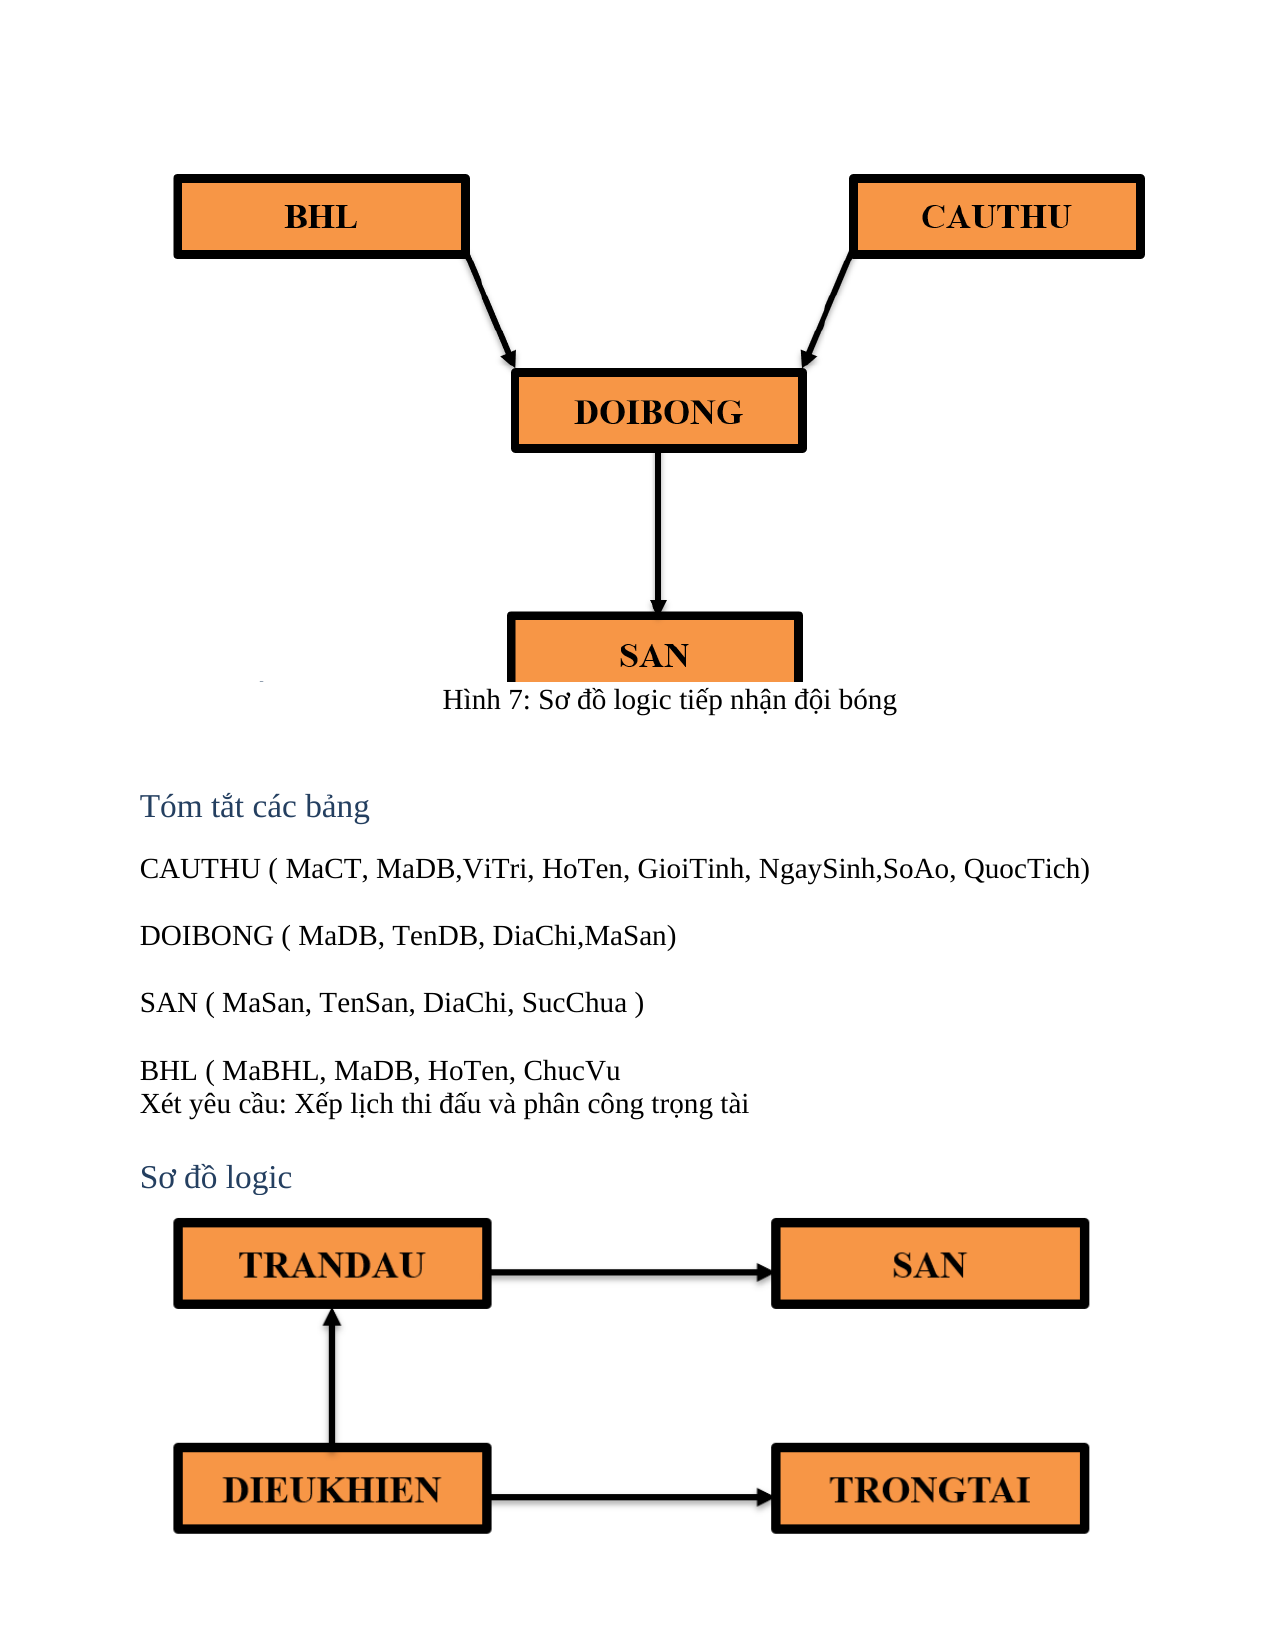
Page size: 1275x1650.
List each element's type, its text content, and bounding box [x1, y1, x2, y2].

subtitle Tóm tắt các bảng [139, 787, 1200, 825]
picture [139, 156, 1200, 682]
text Hình 7: Sơ đồ logic tiếp nhận đội bóng [139, 682, 1200, 716]
text CAUTHU ( MaCT, MaDB,ViTri, HoTen, GioiTinh, NgaySinh,SoAo, QuocTich) DOIBONG ( MaDB, TenDB, DiaChi,MaSan) SAN ( MaSan, TenSan, DiaChi, SucChua ) BHL ( MaBHL, MaDB, HoTen, ChucVu [139, 851, 1200, 1086]
text Xét yêu cầu: Xếp lịch thi đấu và phân công trọng tài [139, 1086, 1200, 1120]
picture [139, 1195, 1128, 1538]
